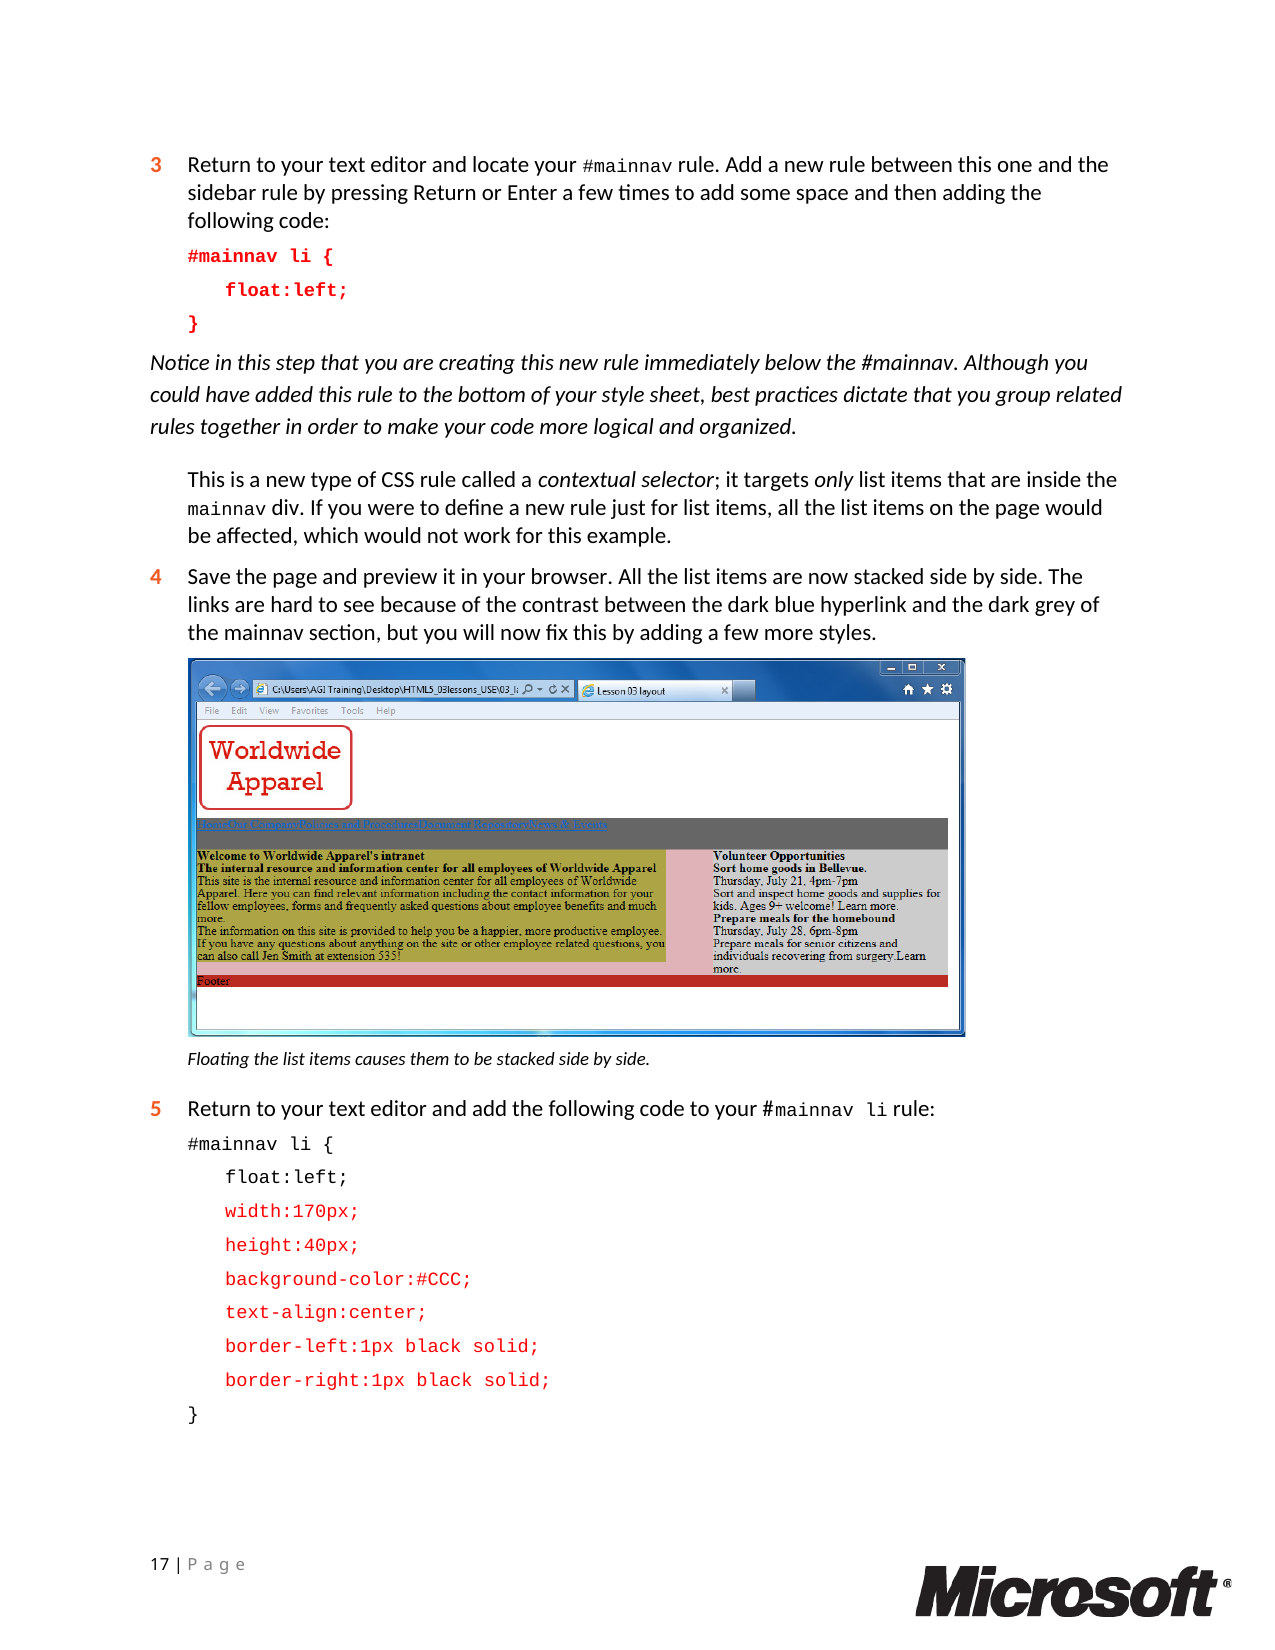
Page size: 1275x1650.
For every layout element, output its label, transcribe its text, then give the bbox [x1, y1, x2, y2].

picture [915, 1566, 1232, 1617]
text Return to your text editor and locate your #mainnav rule. Add a new rule between this one and the sidebar rule by pressing Return or Enter a few times to add some space and then adding the following code: [150, 150, 1125, 234]
text float:left; [187, 280, 1125, 302]
list This is a new type of CSS rule called a contextual selector; it targets only list items that are inside the mainnav div. If you were to define a new rule just for list items, all the list items on the page would be affected, which would not work for this example. [187, 465, 1125, 549]
text Return to your text editor and add the following code to your #mainnav li rule: [150, 1094, 1125, 1122]
text text-align:center; [187, 1303, 1125, 1324]
text border-left:1px black solid; [187, 1337, 1125, 1358]
text Save the page and preview it in your browser. All the list items are now stacked side by side. The links are hard to see because of the contrast between the dark blue hyperlink and the dark grey of the mainnav section, but you will now fix this by adding a few more styles. [150, 562, 1125, 646]
text background-color:#CCC; [187, 1269, 1125, 1291]
text Floating the list items causes them to be stacked side by side. [187, 1047, 1125, 1069]
text #mainnav li { [187, 247, 1125, 268]
text } [187, 1404, 1125, 1426]
text } [187, 314, 1125, 335]
text #mainnav li { [187, 1134, 1125, 1156]
text height:40px; [187, 1236, 1125, 1257]
text width:170px; [187, 1202, 1125, 1223]
picture [188, 658, 966, 1037]
text float:left; [187, 1168, 1125, 1189]
text border-right:1px black solid; [187, 1371, 1125, 1392]
text Notice in this step that you are creating this new rule immediately below the #mainnav. Although you could have added this rule to the bottom of your style sheet, best practices dictate that you group related rules together in order to make your code more logical and organized. [150, 348, 1125, 440]
